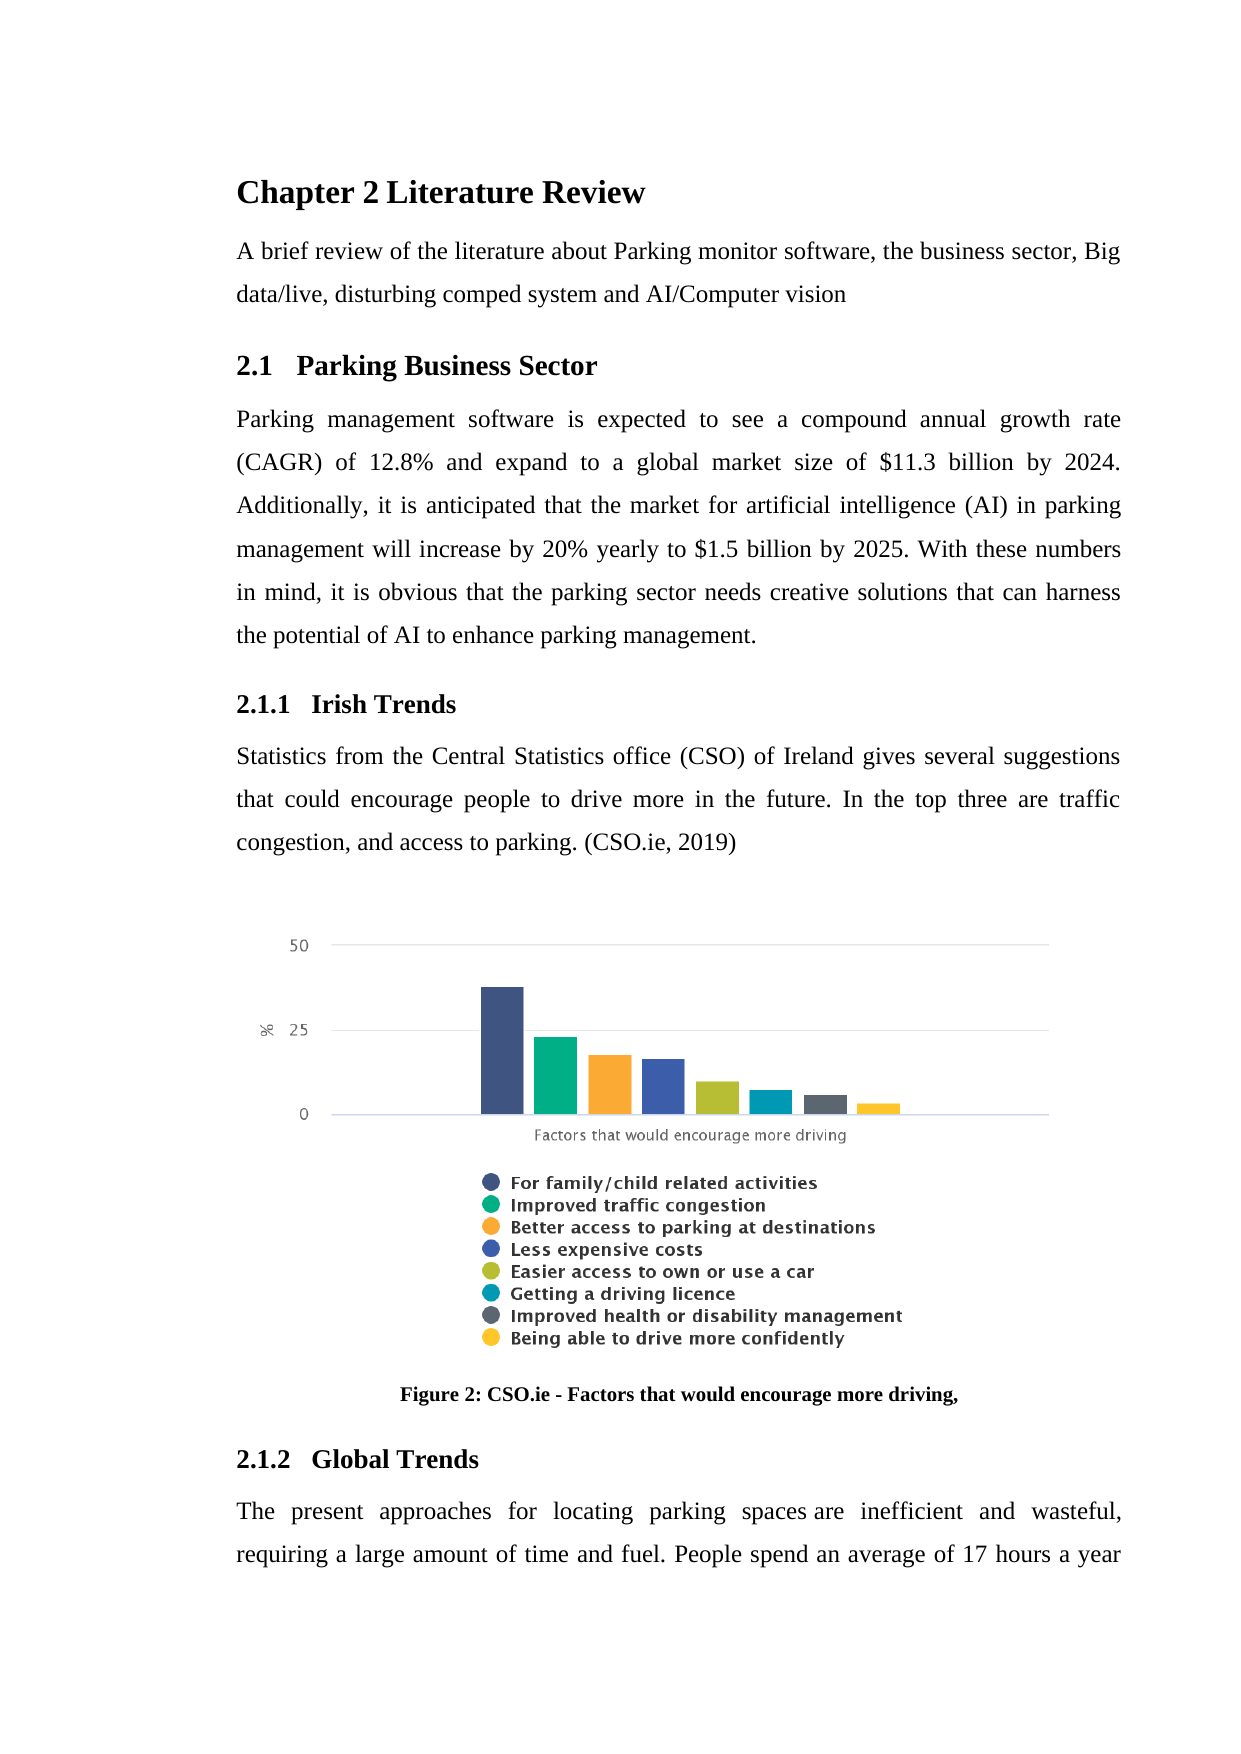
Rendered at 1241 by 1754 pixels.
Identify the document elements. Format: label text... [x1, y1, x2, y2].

subtitle Literature Review [236, 173, 1122, 211]
text Statistics from the Central Statistics office (CSO) of Ireland gives several suggestions that could encourage people to drive more in the future. In the top three are traffic congestion, and access to parking. [236, 741, 1122, 856]
text Figure 2: CSO.ie - Factors that would encourage more driving, [236, 1382, 1122, 1406]
subtitle Global Trends [236, 1443, 1122, 1474]
subtitle Irish Trends [236, 688, 1122, 719]
picture [237, 887, 1122, 1361]
text A brief review of the literature about Parking monitor software, the business sector, Big data/live, disturbing comped system and AI/Computer vision [236, 236, 1122, 308]
subtitle Parking Business Sector [236, 348, 1122, 381]
text Parking management software is expected to see a compound annual growth rate (CAGR) of 12.8% and expand to a global market size of $11.3 billion by 2024. Additionally, it is anticipated that the market for artificial intelligence (AI) in parking management will increase by 20% yearly to $1.5 billion by 2025. With these numbers in mind, it is obvious that the parking sector needs creative solutions that can harness the potential of AI to enhance parking management. [236, 404, 1122, 649]
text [236, 1496, 1122, 1568]
